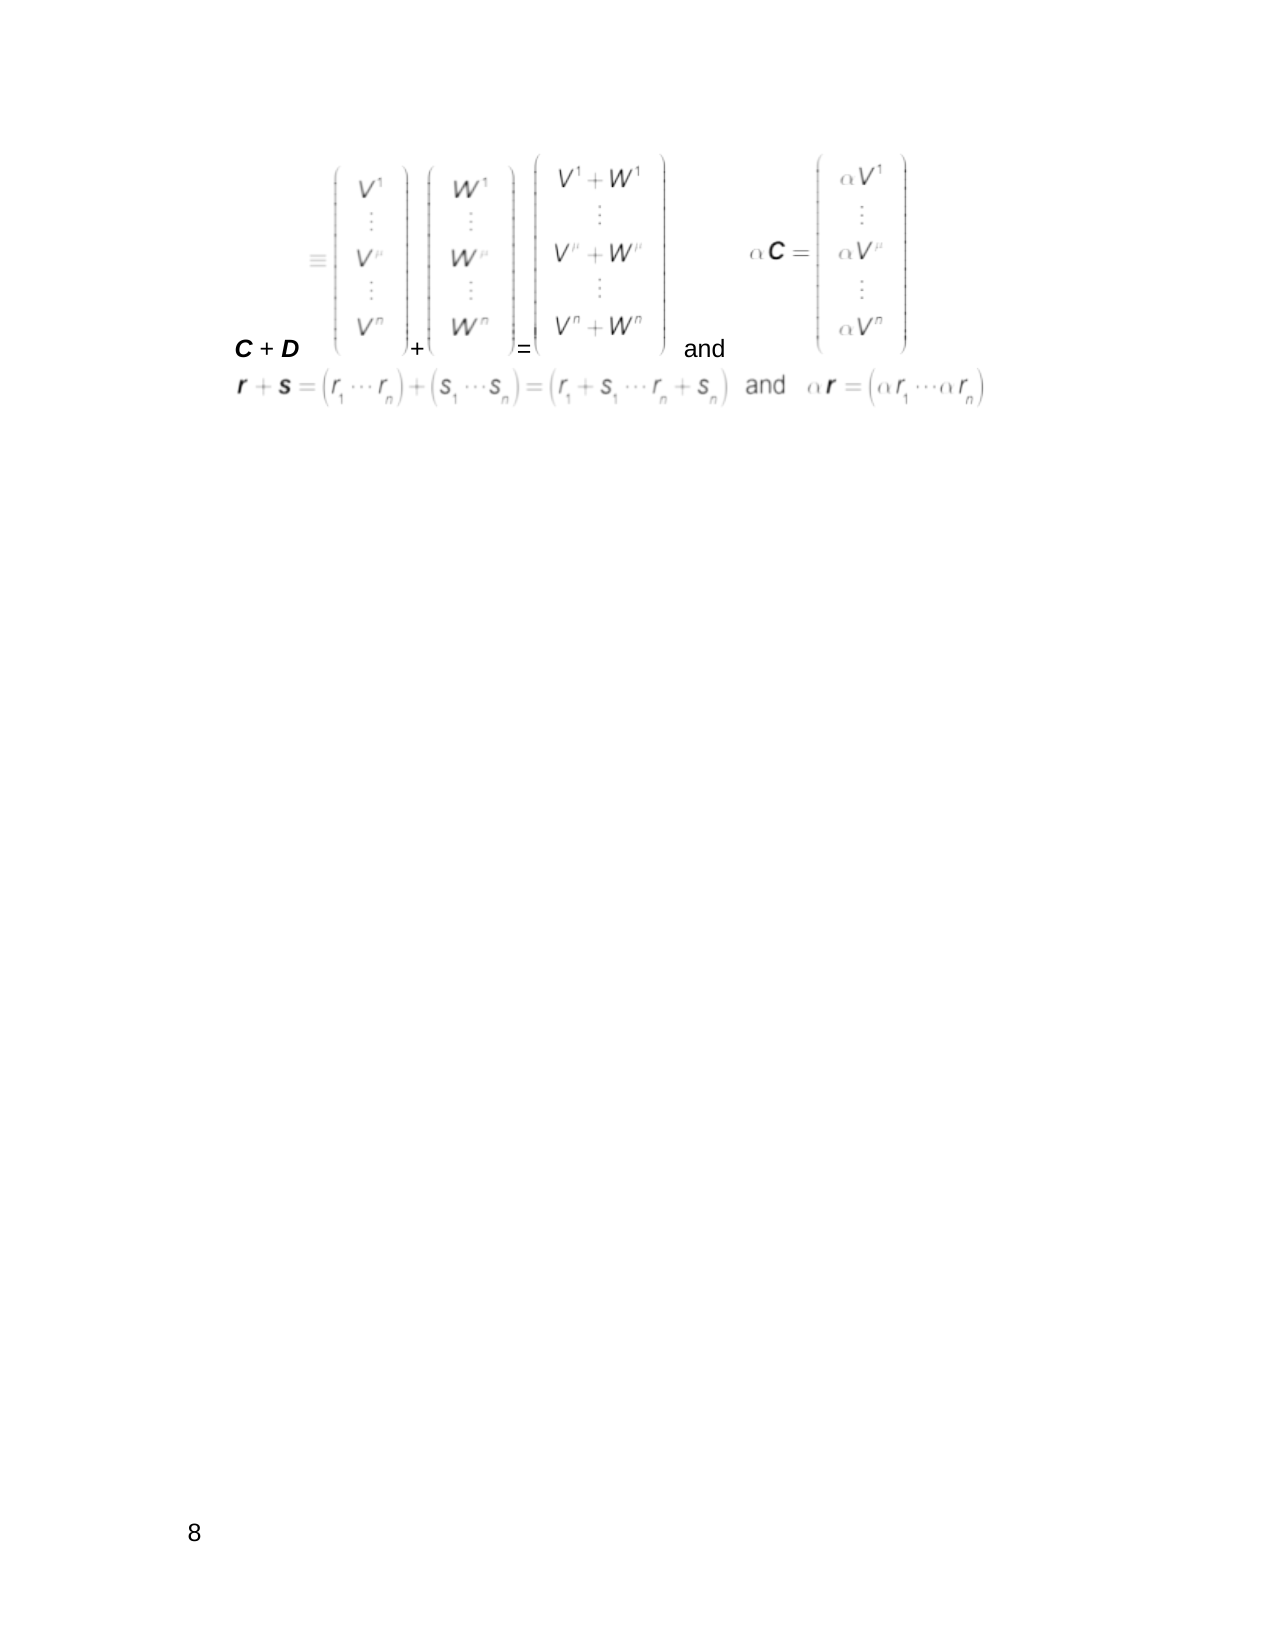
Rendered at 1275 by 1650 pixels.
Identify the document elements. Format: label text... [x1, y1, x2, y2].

text C + D += and [187, 150, 1087, 363]
